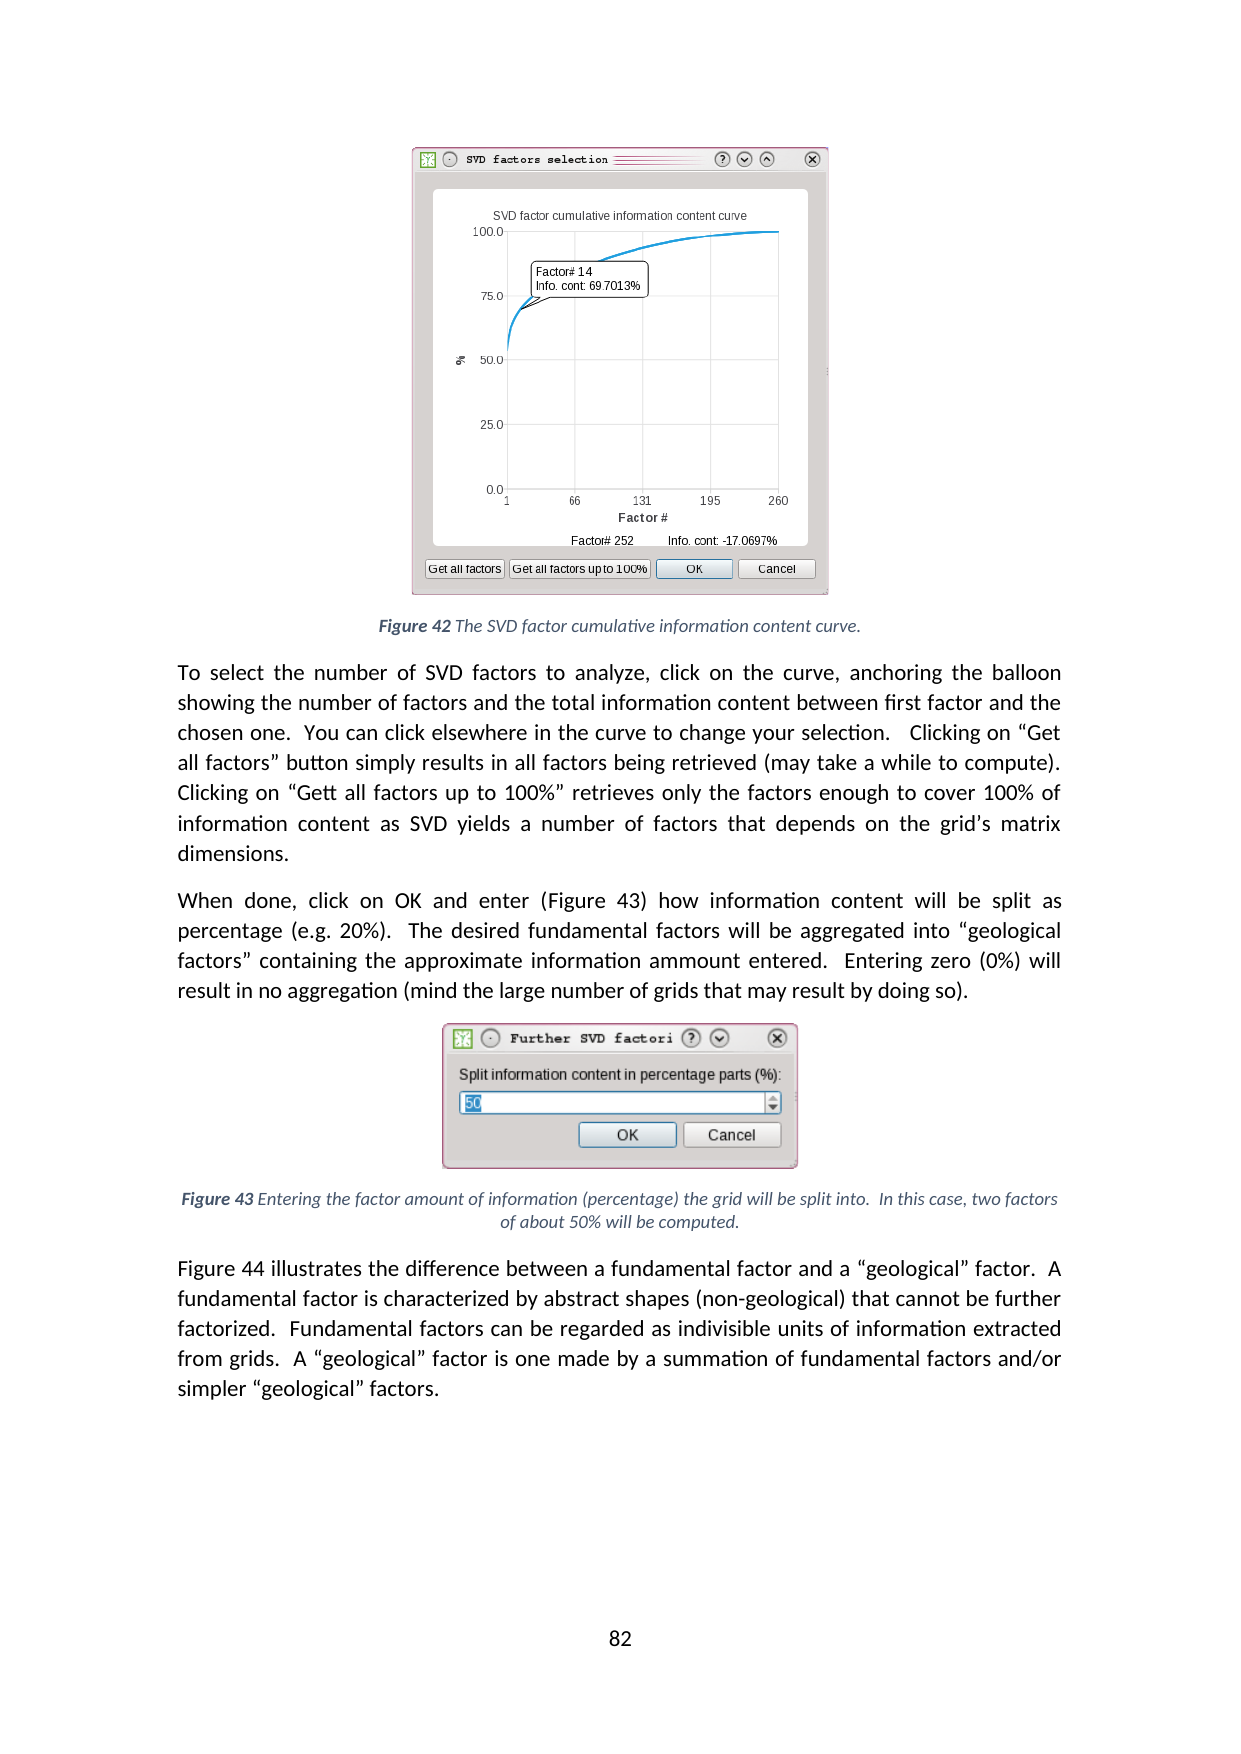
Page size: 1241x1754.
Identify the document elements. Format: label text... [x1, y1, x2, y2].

text Figure 44 illustrates the difference between a fundamental factor and a “geological” factor. A fundamental factor is characterized by abstract shapes (non-geological) that cannot be further factorized. Fundamental factors can be regarded as indivisible units of information extracted from grids. A “geological” factor is one made by a summation of fundamental factors and/or simpler “geological” factors. [177, 1254, 1063, 1402]
text To select the number of SVD factors to analyze, click on the curve, anchoring the balloon showing the number of factors and the total information content between first factor and the chosen one. You can click elsewhere in the curve to change your selection. Clicking on “Get all factors” button simply results in all factors being retrieved (may take a while to compute). Clicking on “Gett all factors up to 100%” retrieves only the factors enough to cover 100% of information content as SVD yields a number of factors that depends on the grid’s matrix dimensions. [177, 658, 1063, 867]
text Figure 43 Entering the factor amount of information (percentage) the grid will be split into. In this case, two factors of about 50% will be computed. [177, 1187, 1063, 1233]
picture [442, 1023, 799, 1169]
text Figure 42 The SVD factor cumulative information content curve. [177, 614, 1063, 637]
text When done, click on OK and enter (Figure 43) how information content will be split as percentage (e.g. 20%). The desired fundamental factors will be aggregated into “geological factors” containing the approximate information ammount entered. Entering zero (0%) will result in no aggregation (mind the large number of grids that may result by doing so). [177, 886, 1063, 1004]
picture [411, 147, 829, 595]
